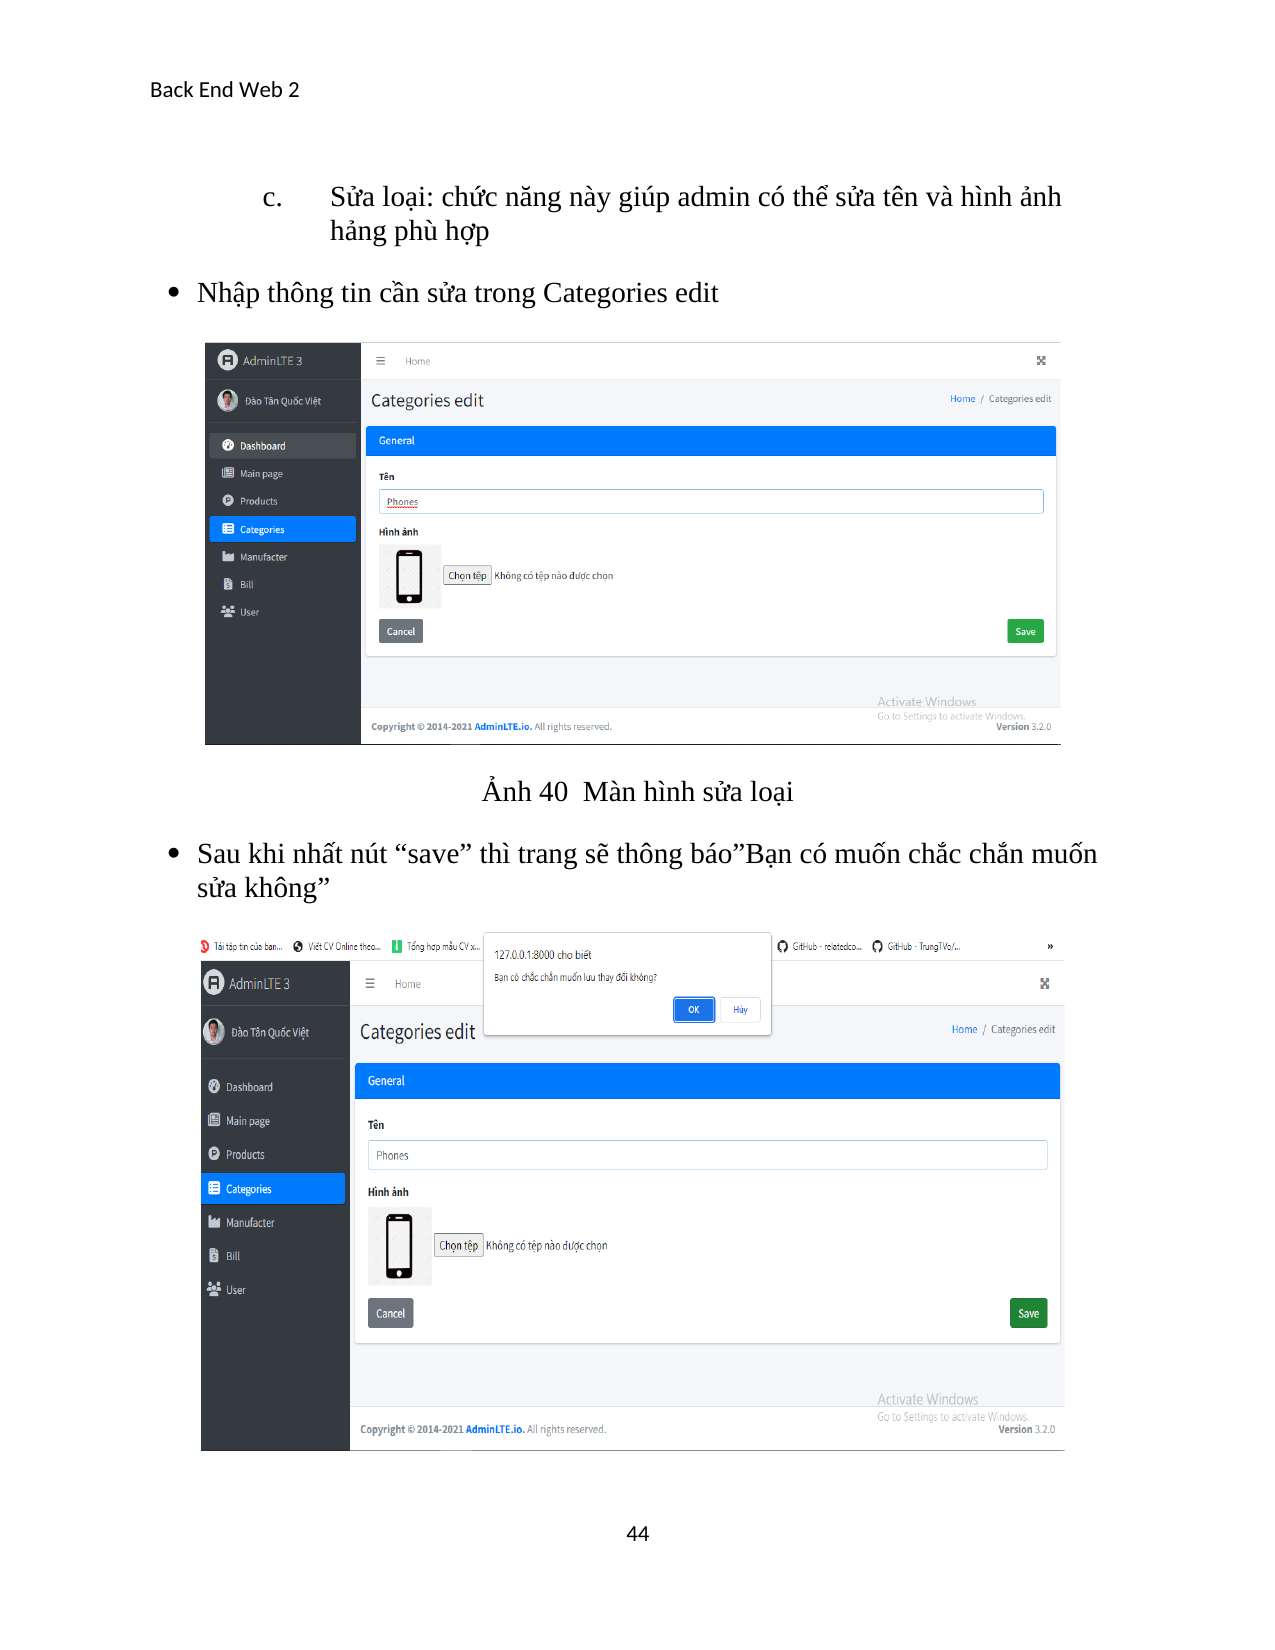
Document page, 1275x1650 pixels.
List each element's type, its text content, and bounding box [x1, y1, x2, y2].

text Sau khi nhất nút “save” thì trang sẽ thông báo”Bạn có muốn chắc chắn muốn sửa không” [169, 837, 1125, 904]
text Ảnh 40 Màn hình sửa loại [150, 774, 1125, 807]
text Sửa loại: chức năng này giúp admin có thể sửa tên và hình ảnh hảng phù hợp [262, 179, 1125, 246]
picture [205, 338, 1061, 745]
picture [201, 932, 1065, 1451]
text Nhập thông tin cần sửa trong Categories edit [169, 275, 1125, 309]
